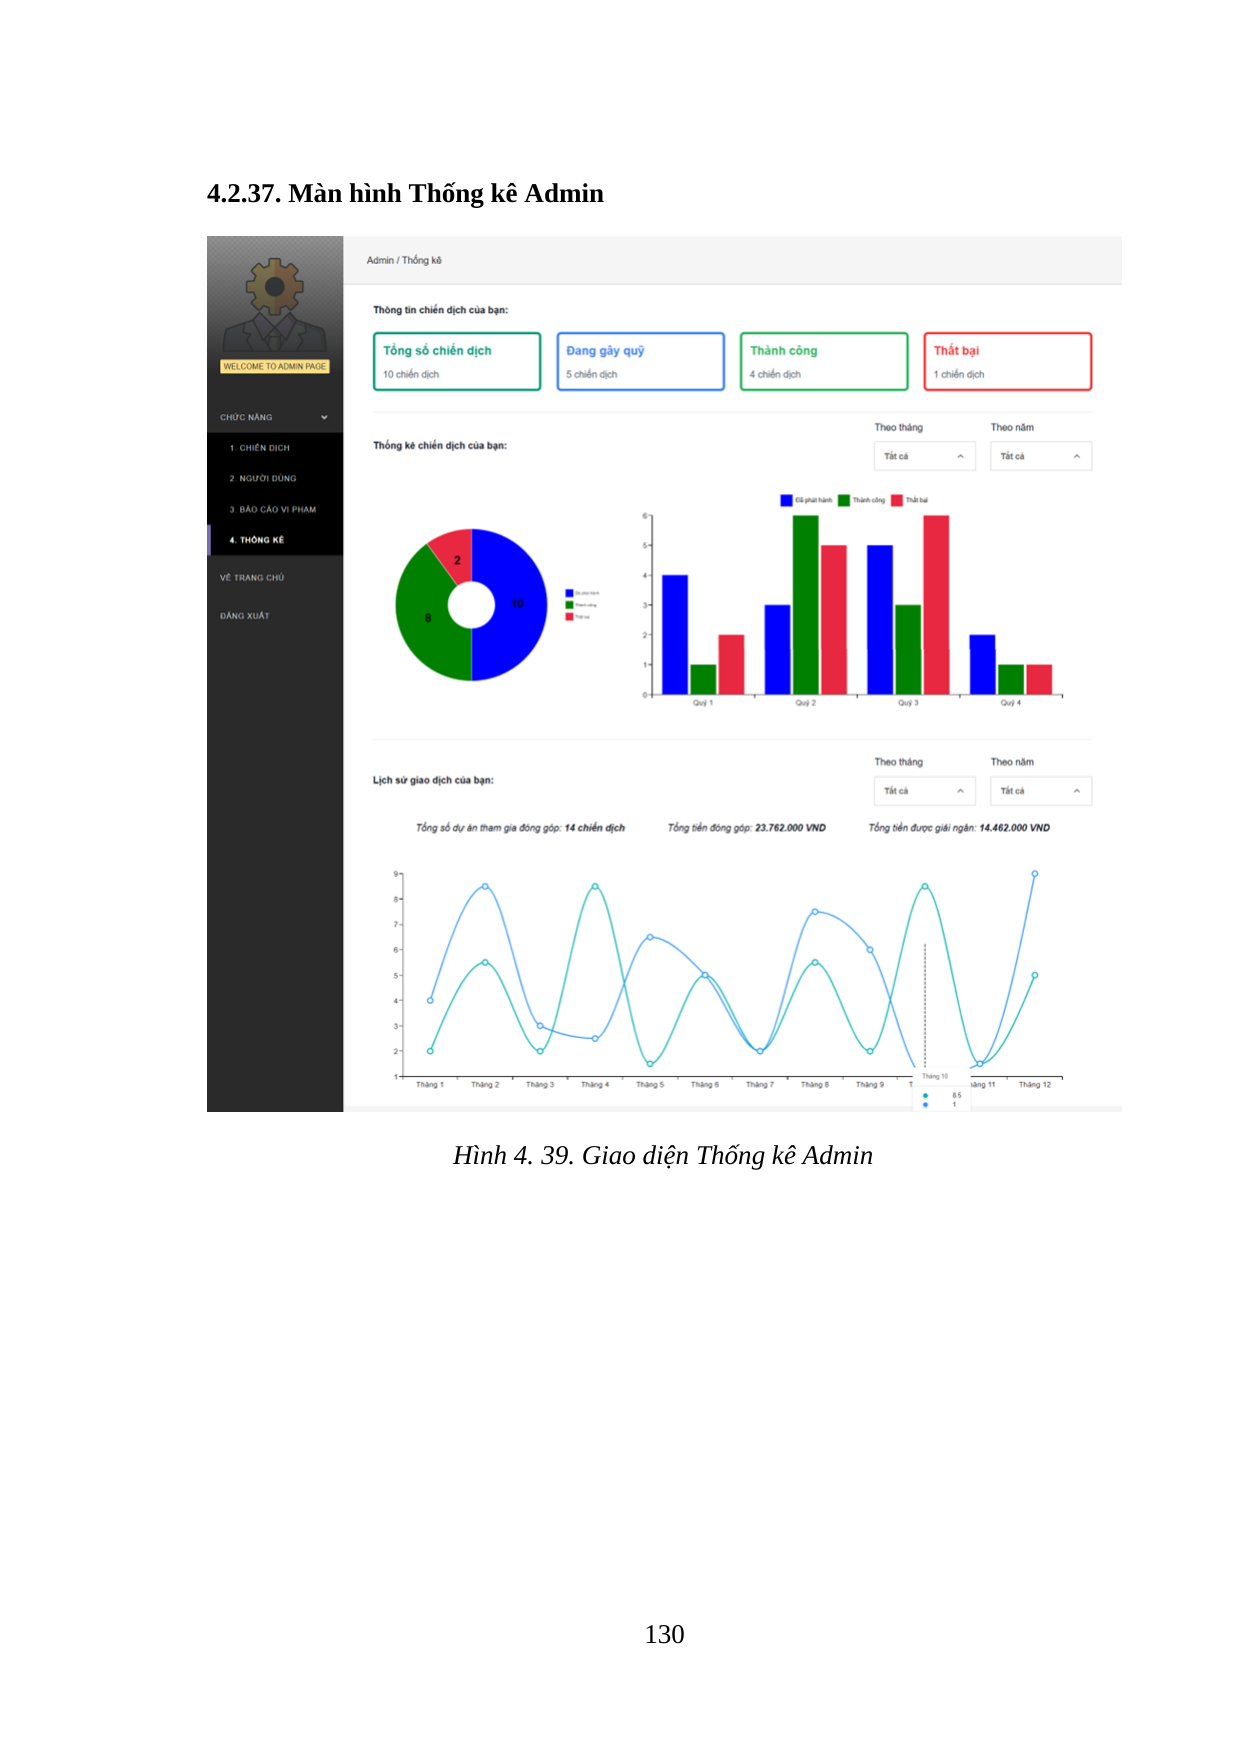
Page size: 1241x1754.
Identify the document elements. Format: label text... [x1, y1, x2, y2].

text Hình 4. 39. Giao diện Thống kê Admin [207, 1139, 1122, 1171]
text Màn hình Thống kê Admin [207, 177, 1122, 208]
picture [207, 236, 1122, 1112]
